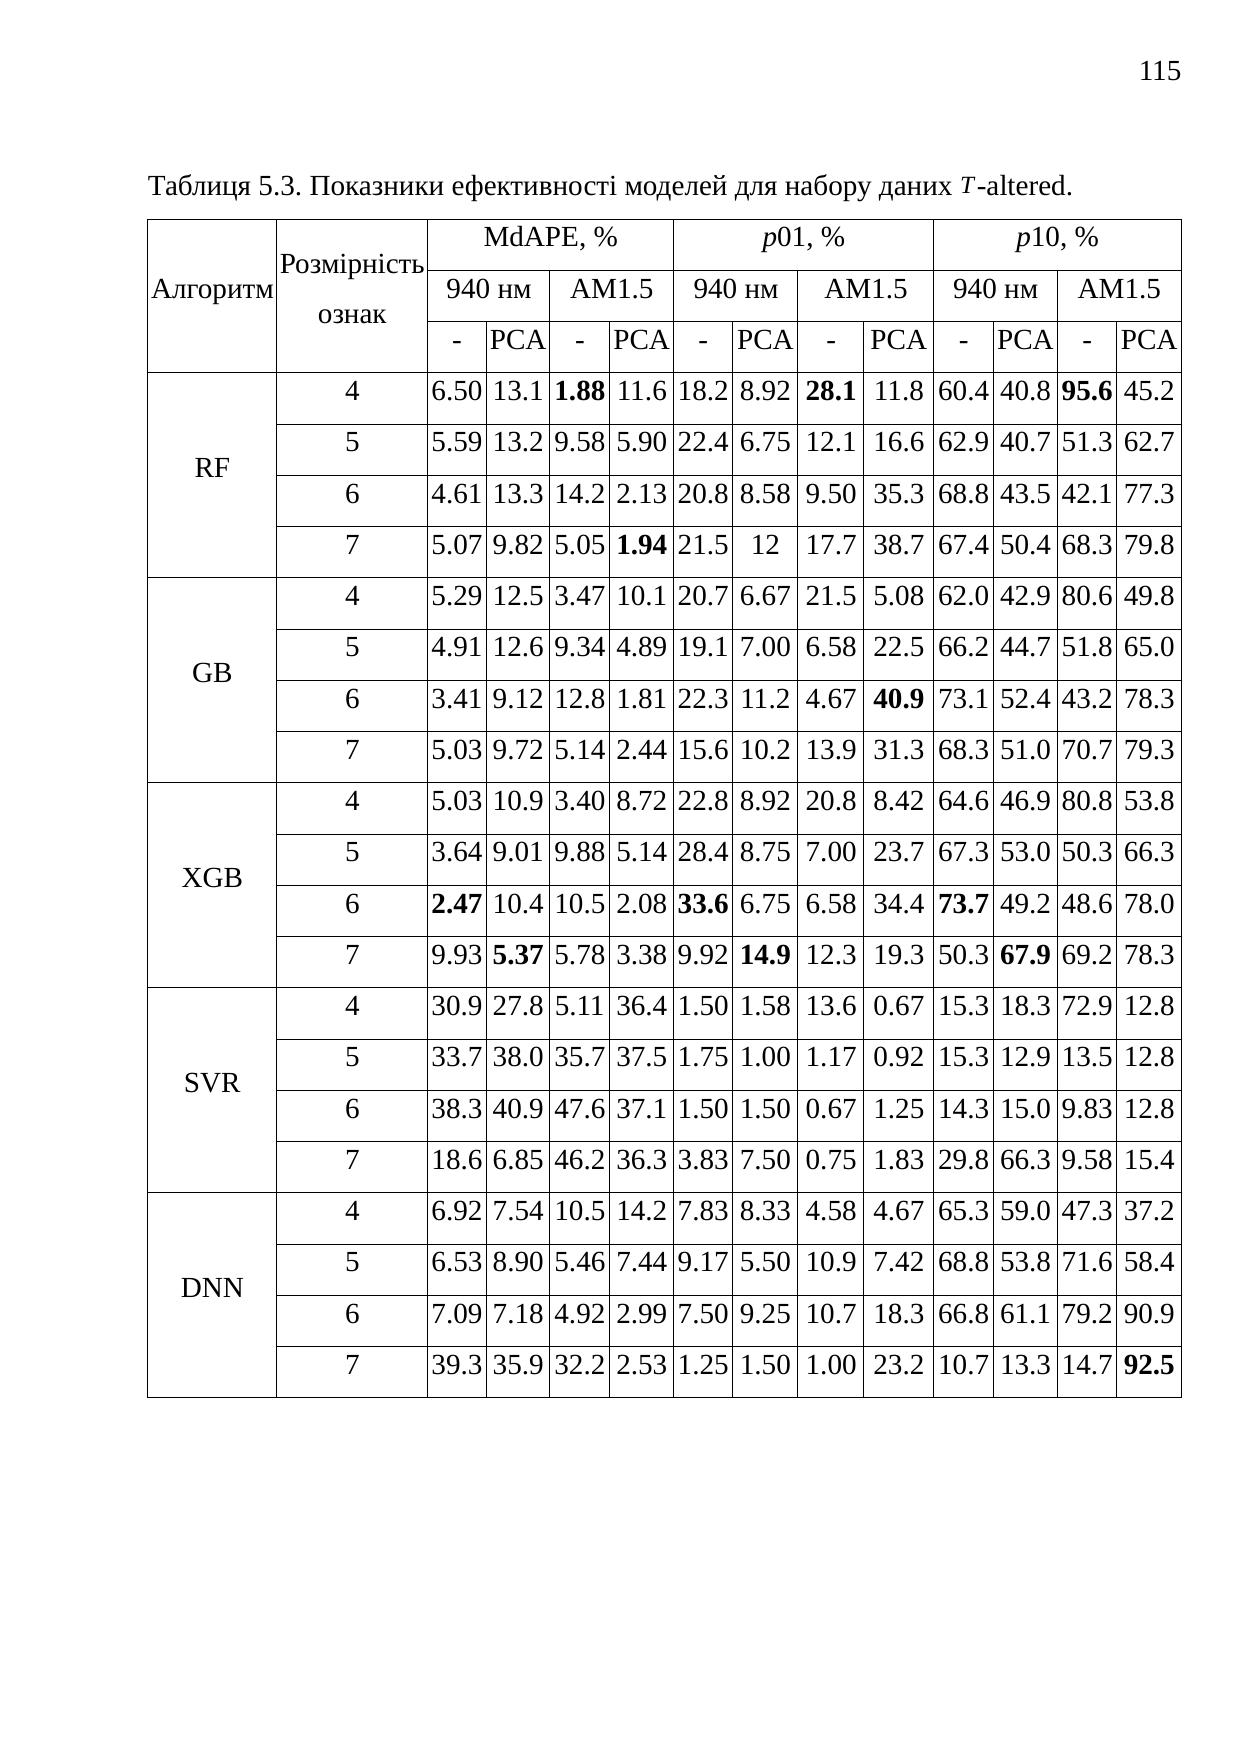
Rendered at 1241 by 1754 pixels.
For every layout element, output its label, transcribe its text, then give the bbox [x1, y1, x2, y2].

table_cell 65.0 [1117, 630, 1181, 680]
table_cell 18.3 [994, 988, 1057, 1038]
table_cell 6 [277, 681, 427, 731]
table_cell 1.00 [733, 1040, 797, 1090]
table_cell 1.50 [733, 1091, 797, 1141]
table_cell - [934, 322, 993, 372]
table_cell 68.3 [934, 732, 993, 782]
table_cell 9.50 [798, 476, 863, 526]
table_cell 22.4 [674, 425, 732, 475]
table_cell 73.7 [934, 886, 993, 936]
table_cell 40.9 [487, 1091, 549, 1141]
table_header Алгоритм [148, 220, 276, 372]
table_cell 18.6 [428, 1142, 486, 1192]
table_cell 10.5 [550, 886, 609, 936]
table_cell 6 [277, 886, 427, 936]
table_cell 1.75 [674, 1040, 732, 1090]
table_cell 9.25 [733, 1296, 797, 1346]
table_cell 12.5 [487, 578, 549, 628]
table_cell 5.07 [428, 527, 486, 577]
table_cell GB [148, 578, 276, 782]
table_cell 30.9 [428, 988, 486, 1038]
table_cell 14.2 [610, 1193, 673, 1243]
table_cell 95.6 [1058, 373, 1116, 423]
table_cell 59.0 [994, 1193, 1057, 1243]
table_cell 15.4 [1117, 1142, 1181, 1192]
table_cell 13.9 [798, 732, 863, 782]
table_cell 67.9 [994, 937, 1057, 987]
table_cell 11.6 [610, 373, 673, 423]
table_cell 5.90 [610, 425, 673, 475]
table_cell 10.7 [798, 1296, 863, 1346]
table_cell 12.8 [1117, 1091, 1181, 1141]
table_cell - [798, 322, 863, 372]
table_cell 7.50 [733, 1142, 797, 1192]
table_cell 8.72 [610, 783, 673, 833]
table_cell 15.3 [934, 988, 993, 1038]
table_cell 6 [277, 476, 427, 526]
table_cell 8.92 [733, 783, 797, 833]
table_cell 45.2 [1117, 373, 1181, 423]
table_cell 29.8 [934, 1142, 993, 1192]
table_cell 6.53 [428, 1245, 486, 1295]
table_cell 37.1 [610, 1091, 673, 1141]
table_cell XGB [148, 783, 276, 987]
table_cell 43.5 [994, 476, 1057, 526]
table_cell 50.3 [1058, 835, 1116, 885]
text Таблиця 5.3. Показники ефективності моделей для набору даних -altered. [148, 168, 1181, 202]
table_cell 940 нм [934, 271, 1057, 321]
table_cell - [1058, 322, 1116, 372]
table_cell 3.83 [674, 1142, 732, 1192]
table_cell 13.2 [487, 425, 549, 475]
table_cell 10.9 [798, 1245, 863, 1295]
table_cell 12.8 [1117, 988, 1181, 1038]
table_cell AM1.5 [550, 271, 673, 321]
table_cell 2.99 [610, 1296, 673, 1346]
table_cell 10.7 [934, 1347, 993, 1397]
table_cell 15.0 [994, 1091, 1057, 1141]
table_cell 92.5 [1117, 1347, 1181, 1397]
table_cell 64.6 [934, 783, 993, 833]
table_cell 79.2 [1058, 1296, 1116, 1346]
table_cell 7.83 [674, 1193, 732, 1243]
table_cell 38.0 [487, 1040, 549, 1090]
table_cell PCA [864, 322, 933, 372]
table_header MdAPE, % [428, 220, 673, 270]
table_cell 8.58 [733, 476, 797, 526]
table_cell 9.34 [550, 630, 609, 680]
table_cell 0.67 [864, 988, 933, 1038]
table_cell 8.92 [733, 373, 797, 423]
table_cell 21.5 [674, 527, 732, 577]
table_cell 4.67 [798, 681, 863, 731]
table_cell 4.58 [798, 1193, 863, 1243]
table_cell 20.7 [674, 578, 732, 628]
table_cell 10.1 [610, 578, 673, 628]
table_cell 69.2 [1058, 937, 1116, 987]
table_cell 7.18 [487, 1296, 549, 1346]
table_cell 12.8 [550, 681, 609, 731]
table_cell 5.03 [428, 732, 486, 782]
table_cell 44.7 [994, 630, 1057, 680]
table_cell 5.05 [550, 527, 609, 577]
table_cell 14.9 [733, 937, 797, 987]
table_cell 48.6 [1058, 886, 1116, 936]
table_cell 66.8 [934, 1296, 993, 1346]
table_cell 80.6 [1058, 578, 1116, 628]
table_cell PCA [733, 322, 797, 372]
table_cell 40.7 [994, 425, 1057, 475]
table_cell 62.0 [934, 578, 993, 628]
table_cell 5.50 [733, 1245, 797, 1295]
table_cell 73.1 [934, 681, 993, 731]
table_cell 8.75 [733, 835, 797, 885]
table_cell 31.3 [864, 732, 933, 782]
table_cell 9.58 [550, 425, 609, 475]
table_cell 18.2 [674, 373, 732, 423]
table_cell 35.9 [487, 1347, 549, 1397]
table_cell 22.3 [674, 681, 732, 731]
table_cell 6.75 [733, 425, 797, 475]
table_cell 9.92 [674, 937, 732, 987]
table_cell 4 [277, 988, 427, 1038]
table_cell 2.44 [610, 732, 673, 782]
table_cell 7 [277, 732, 427, 782]
table_cell 9.93 [428, 937, 486, 987]
table_cell SVR [148, 988, 276, 1192]
table_cell 62.9 [934, 425, 993, 475]
table_cell AM1.5 [798, 271, 933, 321]
table_cell 6 [277, 1296, 427, 1346]
table_cell 7.42 [864, 1245, 933, 1295]
table_cell 940 нм [674, 271, 797, 321]
table_cell 4 [277, 578, 427, 628]
table_cell 49.8 [1117, 578, 1181, 628]
table_cell 47.3 [1058, 1193, 1116, 1243]
table_cell 28.4 [674, 835, 732, 885]
table_cell 9.72 [487, 732, 549, 782]
table_cell 34.4 [864, 886, 933, 936]
table_cell 7.00 [733, 630, 797, 680]
table_cell 12.6 [487, 630, 549, 680]
table_header p01, % [674, 220, 933, 270]
table_cell 7.00 [798, 835, 863, 885]
table_cell 6.75 [733, 886, 797, 936]
table_cell 53.8 [994, 1245, 1057, 1295]
table_cell 40.9 [864, 681, 933, 731]
table_cell 1.00 [798, 1347, 863, 1397]
table_cell 61.1 [994, 1296, 1057, 1346]
table_cell 2.13 [610, 476, 673, 526]
table_cell 9.01 [487, 835, 549, 885]
table_cell DNN [148, 1193, 276, 1397]
table_cell 17.7 [798, 527, 863, 577]
table_cell 7 [277, 527, 427, 577]
table_cell 0.67 [798, 1091, 863, 1141]
table_cell 6.50 [428, 373, 486, 423]
table_cell 14.7 [1058, 1347, 1116, 1397]
table_header Розмірність ознак [277, 220, 427, 372]
table_cell 5.11 [550, 988, 609, 1038]
table_cell 15.6 [674, 732, 732, 782]
table_cell 60.4 [934, 373, 993, 423]
table_cell 68.8 [934, 1245, 993, 1295]
table_cell 14.2 [550, 476, 609, 526]
table_cell 9.82 [487, 527, 549, 577]
table_cell RF [148, 373, 276, 577]
table_cell 12.9 [994, 1040, 1057, 1090]
table_cell 3.64 [428, 835, 486, 885]
table_cell 35.7 [550, 1040, 609, 1090]
table_cell 7 [277, 937, 427, 987]
table_cell 5.78 [550, 937, 609, 987]
table_cell 72.9 [1058, 988, 1116, 1038]
table_cell 66.2 [934, 630, 993, 680]
table_cell 5.46 [550, 1245, 609, 1295]
table_cell 42.1 [1058, 476, 1116, 526]
table_cell 6.58 [798, 630, 863, 680]
table_cell 51.8 [1058, 630, 1116, 680]
table_cell 19.1 [674, 630, 732, 680]
table_cell 78.0 [1117, 886, 1181, 936]
table_cell 5 [277, 1040, 427, 1090]
table_cell - [550, 322, 609, 372]
table_cell 13.5 [1058, 1040, 1116, 1090]
table_cell 10.4 [487, 886, 549, 936]
table_cell 4.89 [610, 630, 673, 680]
table_cell 12.8 [1117, 1040, 1181, 1090]
table_cell 70.7 [1058, 732, 1116, 782]
table_cell 43.2 [1058, 681, 1116, 731]
table_cell 2.53 [610, 1347, 673, 1397]
table_cell 5 [277, 425, 427, 475]
table_cell 51.3 [1058, 425, 1116, 475]
table_cell 9.12 [487, 681, 549, 731]
table_cell 1.81 [610, 681, 673, 731]
table_cell 20.8 [674, 476, 732, 526]
table_cell 5 [277, 1245, 427, 1295]
table_cell 20.8 [798, 783, 863, 833]
table_cell 68.3 [1058, 527, 1116, 577]
table_cell 1.50 [674, 988, 732, 1038]
table_cell 6.67 [733, 578, 797, 628]
table_cell 51.0 [994, 732, 1057, 782]
table_cell 8.90 [487, 1245, 549, 1295]
table_cell 5.03 [428, 783, 486, 833]
table_cell 36.3 [610, 1142, 673, 1192]
table_cell 50.4 [994, 527, 1057, 577]
table_cell - [428, 322, 486, 372]
table_cell 58.4 [1117, 1245, 1181, 1295]
table_cell 4 [277, 1193, 427, 1243]
table_cell 13.3 [994, 1347, 1057, 1397]
table_cell 52.4 [994, 681, 1057, 731]
table_cell 40.8 [994, 373, 1057, 423]
table_cell 22.5 [864, 630, 933, 680]
table_cell 5.08 [864, 578, 933, 628]
table_cell 9.88 [550, 835, 609, 885]
table_cell 38.7 [864, 527, 933, 577]
table_cell 36.4 [610, 988, 673, 1038]
table_cell 46.9 [994, 783, 1057, 833]
table_cell 6.85 [487, 1142, 549, 1192]
table_cell 6.58 [798, 886, 863, 936]
table_cell 13.1 [487, 373, 549, 423]
table_cell 47.6 [550, 1091, 609, 1141]
table_cell 1.17 [798, 1040, 863, 1090]
table_cell 28.1 [798, 373, 863, 423]
table_cell 46.2 [550, 1142, 609, 1192]
table_cell 37.5 [610, 1040, 673, 1090]
table_cell 4.61 [428, 476, 486, 526]
table_cell AM1.5 [1058, 271, 1181, 321]
table_header p10, % [934, 220, 1181, 270]
table_cell 2.08 [610, 886, 673, 936]
table_cell 10.2 [733, 732, 797, 782]
table_cell 1.88 [550, 373, 609, 423]
table_cell 53.0 [994, 835, 1057, 885]
table_cell 19.3 [864, 937, 933, 987]
table_cell PCA [610, 322, 673, 372]
table_cell 1.94 [610, 527, 673, 577]
table_cell 7.54 [487, 1193, 549, 1243]
table_cell 0.75 [798, 1142, 863, 1192]
table_cell 3.47 [550, 578, 609, 628]
table_cell 5.14 [550, 732, 609, 782]
table_cell 33.7 [428, 1040, 486, 1090]
table_cell 33.6 [674, 886, 732, 936]
table_cell 9.17 [674, 1245, 732, 1295]
table_cell 4.67 [864, 1193, 933, 1243]
table_cell 8.42 [864, 783, 933, 833]
table_cell 1.50 [733, 1347, 797, 1397]
table_cell 4.91 [428, 630, 486, 680]
table_cell 78.3 [1117, 937, 1181, 987]
table_cell 13.3 [487, 476, 549, 526]
table_cell 10.5 [550, 1193, 609, 1243]
table_cell 53.8 [1117, 783, 1181, 833]
table_cell 42.9 [994, 578, 1057, 628]
table_cell 12.1 [798, 425, 863, 475]
table_cell 7.44 [610, 1245, 673, 1295]
table_cell 7.09 [428, 1296, 486, 1346]
table_cell 67.3 [934, 835, 993, 885]
table_cell 32.2 [550, 1347, 609, 1397]
table_cell 65.3 [934, 1193, 993, 1243]
table_cell 50.3 [934, 937, 993, 987]
table_cell 8.33 [733, 1193, 797, 1243]
table_cell 13.6 [798, 988, 863, 1038]
table_cell 12.3 [798, 937, 863, 987]
table_cell 23.7 [864, 835, 933, 885]
table_cell 11.8 [864, 373, 933, 423]
table_cell 2.47 [428, 886, 486, 936]
table_cell 90.9 [1117, 1296, 1181, 1346]
table_cell 7 [277, 1142, 427, 1192]
table_cell 77.3 [1117, 476, 1181, 526]
table_cell 62.7 [1117, 425, 1181, 475]
table_cell 38.3 [428, 1091, 486, 1141]
table_cell 67.4 [934, 527, 993, 577]
table_cell 16.6 [864, 425, 933, 475]
table_cell 6 [277, 1091, 427, 1141]
table_cell 7 [277, 1347, 427, 1397]
table_cell 4.92 [550, 1296, 609, 1346]
table_cell 0.92 [864, 1040, 933, 1090]
table_cell 1.83 [864, 1142, 933, 1192]
table_cell 5 [277, 835, 427, 885]
table_cell 66.3 [994, 1142, 1057, 1192]
table_cell 940 нм [428, 271, 549, 321]
table_cell 10.9 [487, 783, 549, 833]
table_cell 21.5 [798, 578, 863, 628]
table_cell 1.25 [864, 1091, 933, 1141]
table_cell 80.8 [1058, 783, 1116, 833]
table_cell 7.50 [674, 1296, 732, 1346]
table_cell 5.37 [487, 937, 549, 987]
table_cell 15.3 [934, 1040, 993, 1090]
table_cell 5 [277, 630, 427, 680]
table_cell 68.8 [934, 476, 993, 526]
table_cell PCA [1117, 322, 1181, 372]
table_cell 1.25 [674, 1347, 732, 1397]
table_cell 3.40 [550, 783, 609, 833]
table_cell 6.92 [428, 1193, 486, 1243]
table_cell 5.59 [428, 425, 486, 475]
table_cell 35.3 [864, 476, 933, 526]
table_cell 9.83 [1058, 1091, 1116, 1141]
table_cell 9.58 [1058, 1142, 1116, 1192]
table_cell 18.3 [864, 1296, 933, 1346]
table_cell 5.14 [610, 835, 673, 885]
table_cell 3.38 [610, 937, 673, 987]
table_cell 12 [733, 527, 797, 577]
table_cell 39.3 [428, 1347, 486, 1397]
table_cell - [674, 322, 732, 372]
table_cell 22.8 [674, 783, 732, 833]
table_cell 3.41 [428, 681, 486, 731]
table_cell 79.8 [1117, 527, 1181, 577]
table_cell 4 [277, 783, 427, 833]
table_cell 1.50 [674, 1091, 732, 1141]
table_cell 23.2 [864, 1347, 933, 1397]
table_cell PCA [487, 322, 549, 372]
table_cell 11.2 [733, 681, 797, 731]
table_cell 71.6 [1058, 1245, 1116, 1295]
table_cell 27.8 [487, 988, 549, 1038]
table_cell 14.3 [934, 1091, 993, 1141]
table_cell 1.58 [733, 988, 797, 1038]
table_cell 79.3 [1117, 732, 1181, 782]
table_cell 4 [277, 373, 427, 423]
table_cell 5.29 [428, 578, 486, 628]
table_cell 78.3 [1117, 681, 1181, 731]
table_cell PCA [994, 322, 1057, 372]
table_cell 66.3 [1117, 835, 1181, 885]
table_cell 37.2 [1117, 1193, 1181, 1243]
table_cell 49.2 [994, 886, 1057, 936]
